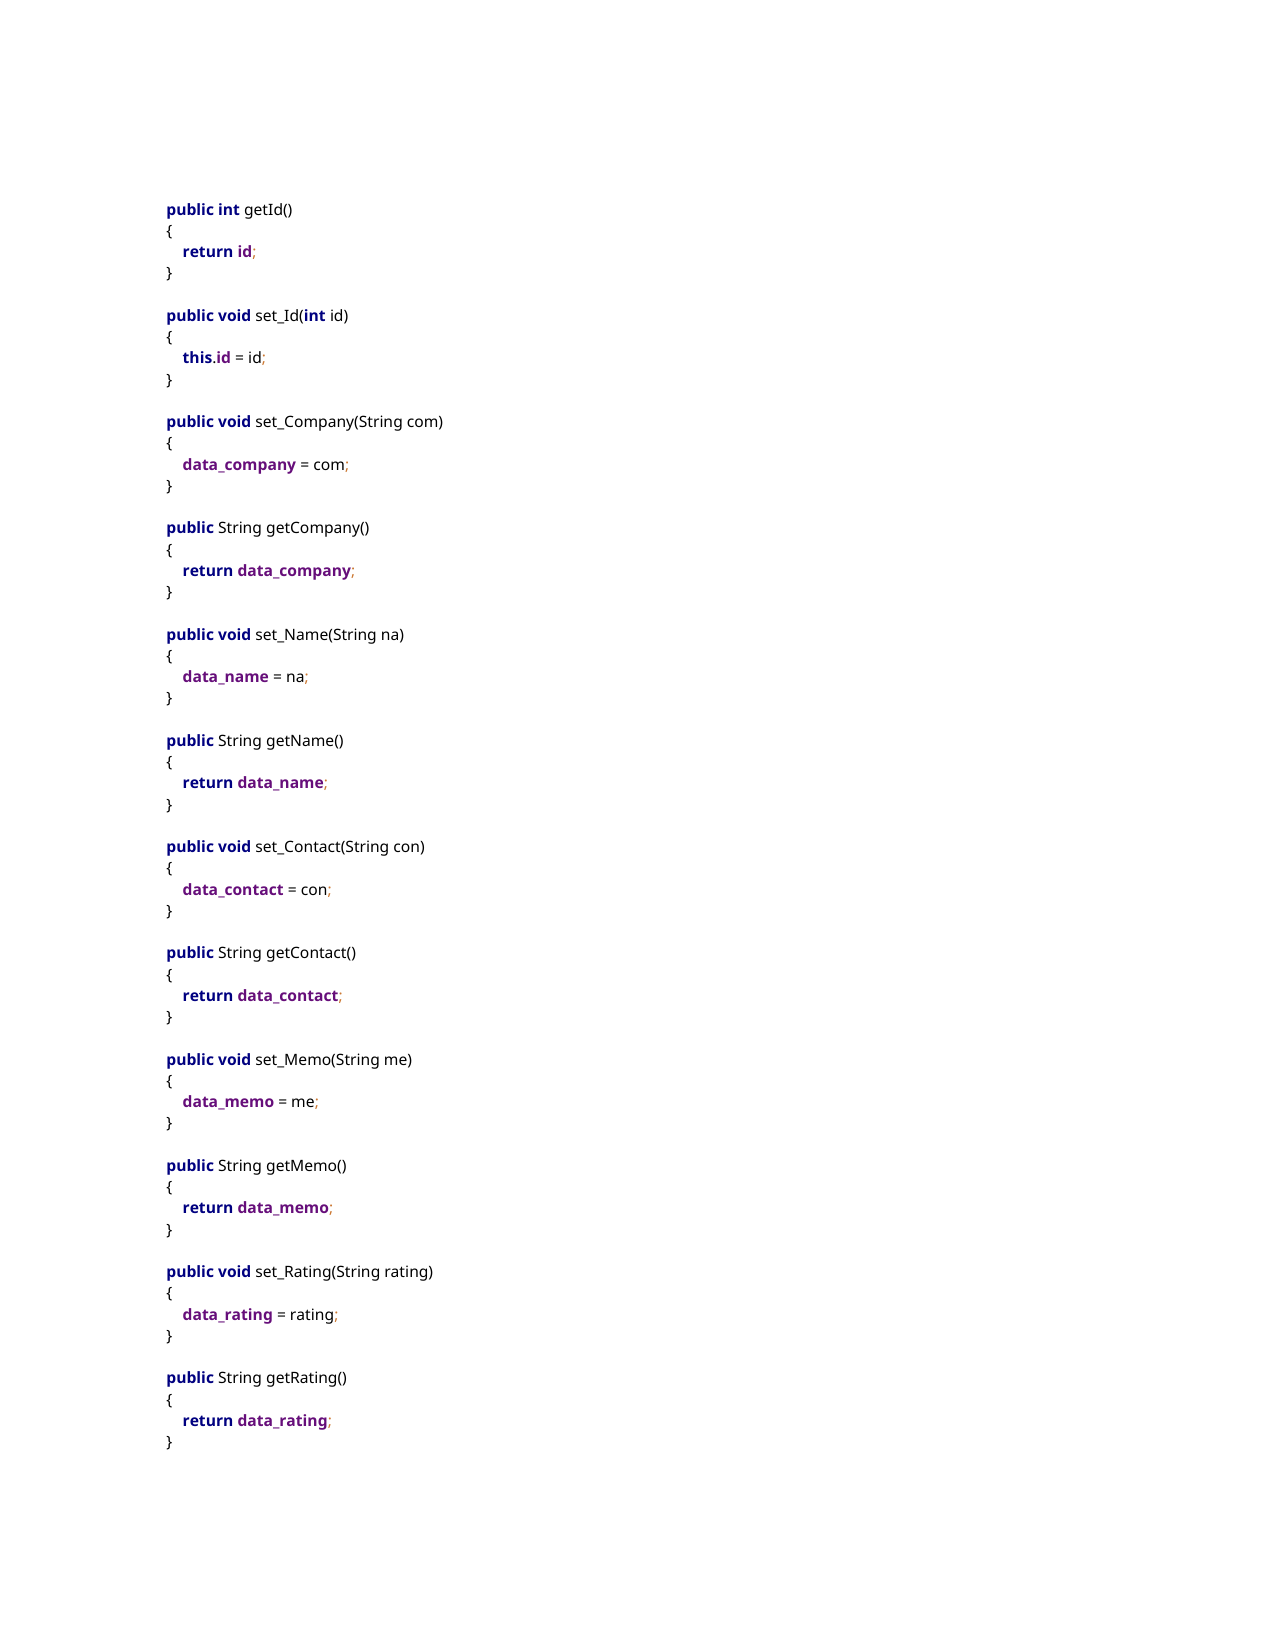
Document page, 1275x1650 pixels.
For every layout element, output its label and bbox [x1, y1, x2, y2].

text [150, 177, 1125, 1473]
